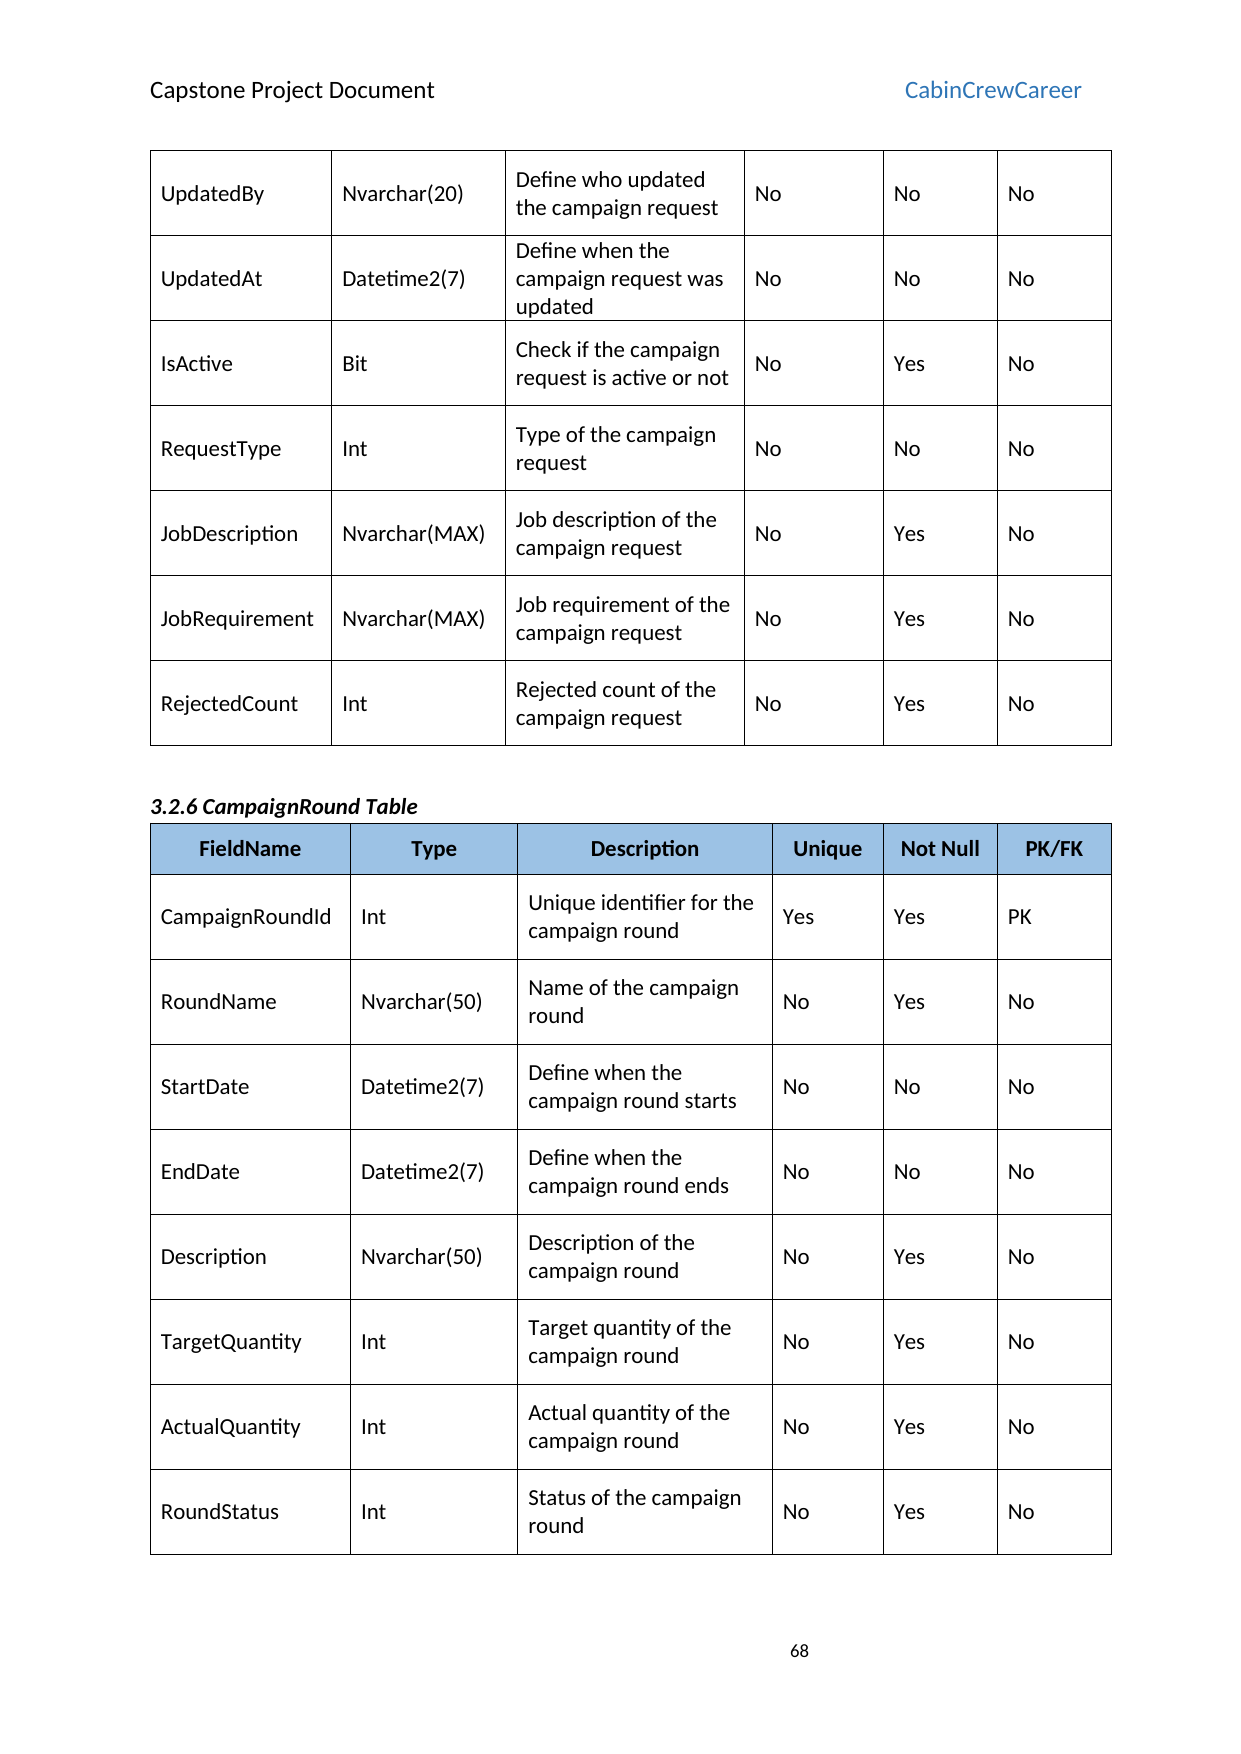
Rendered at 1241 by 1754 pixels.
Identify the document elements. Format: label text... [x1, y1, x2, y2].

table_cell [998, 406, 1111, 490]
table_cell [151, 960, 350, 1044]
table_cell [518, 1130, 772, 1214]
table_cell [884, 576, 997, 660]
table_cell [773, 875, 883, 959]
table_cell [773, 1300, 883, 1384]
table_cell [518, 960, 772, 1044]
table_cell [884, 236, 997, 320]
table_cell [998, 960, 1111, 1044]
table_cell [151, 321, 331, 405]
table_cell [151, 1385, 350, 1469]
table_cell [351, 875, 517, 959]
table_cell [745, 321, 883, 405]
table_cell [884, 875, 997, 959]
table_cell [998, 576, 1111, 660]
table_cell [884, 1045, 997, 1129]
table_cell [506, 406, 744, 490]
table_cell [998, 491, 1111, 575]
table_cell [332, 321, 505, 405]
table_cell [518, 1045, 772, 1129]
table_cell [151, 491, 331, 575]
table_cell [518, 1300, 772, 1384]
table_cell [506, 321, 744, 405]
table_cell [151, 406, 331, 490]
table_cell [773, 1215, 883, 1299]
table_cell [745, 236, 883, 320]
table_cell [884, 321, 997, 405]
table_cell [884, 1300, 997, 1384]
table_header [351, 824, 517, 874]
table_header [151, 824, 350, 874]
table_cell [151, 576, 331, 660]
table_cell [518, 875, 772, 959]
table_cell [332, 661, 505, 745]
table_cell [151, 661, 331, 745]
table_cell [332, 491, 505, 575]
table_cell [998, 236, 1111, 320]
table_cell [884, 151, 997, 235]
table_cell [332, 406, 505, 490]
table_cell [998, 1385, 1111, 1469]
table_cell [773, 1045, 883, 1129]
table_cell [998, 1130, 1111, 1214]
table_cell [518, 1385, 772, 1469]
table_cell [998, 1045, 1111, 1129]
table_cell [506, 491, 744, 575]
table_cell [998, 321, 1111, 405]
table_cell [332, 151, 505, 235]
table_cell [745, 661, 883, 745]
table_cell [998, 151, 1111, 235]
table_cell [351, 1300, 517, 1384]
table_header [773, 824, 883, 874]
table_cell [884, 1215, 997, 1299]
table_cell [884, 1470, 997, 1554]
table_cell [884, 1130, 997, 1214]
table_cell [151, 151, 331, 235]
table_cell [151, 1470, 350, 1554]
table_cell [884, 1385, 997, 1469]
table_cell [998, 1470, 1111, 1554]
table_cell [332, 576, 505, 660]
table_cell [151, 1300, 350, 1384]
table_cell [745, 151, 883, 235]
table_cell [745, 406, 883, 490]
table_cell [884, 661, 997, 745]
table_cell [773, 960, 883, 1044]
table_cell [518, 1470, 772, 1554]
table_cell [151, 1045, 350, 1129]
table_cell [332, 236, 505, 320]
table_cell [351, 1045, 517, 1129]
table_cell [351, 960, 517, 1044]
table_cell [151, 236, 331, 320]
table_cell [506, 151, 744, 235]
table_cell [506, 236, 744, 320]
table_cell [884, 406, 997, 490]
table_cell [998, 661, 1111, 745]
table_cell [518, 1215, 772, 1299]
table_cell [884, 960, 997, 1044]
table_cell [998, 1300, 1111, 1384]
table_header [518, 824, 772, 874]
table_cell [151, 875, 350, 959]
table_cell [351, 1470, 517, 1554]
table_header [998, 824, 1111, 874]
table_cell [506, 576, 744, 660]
subtitle 3.2.6 CampaignRound Table [150, 792, 1090, 820]
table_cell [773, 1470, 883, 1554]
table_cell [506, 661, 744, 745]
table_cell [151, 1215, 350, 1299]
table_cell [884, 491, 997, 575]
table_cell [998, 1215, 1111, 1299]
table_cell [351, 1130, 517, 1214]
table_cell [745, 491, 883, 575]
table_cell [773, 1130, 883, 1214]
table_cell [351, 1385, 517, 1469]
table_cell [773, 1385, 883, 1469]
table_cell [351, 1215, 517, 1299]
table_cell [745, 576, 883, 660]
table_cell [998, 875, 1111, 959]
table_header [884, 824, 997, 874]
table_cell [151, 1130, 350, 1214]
